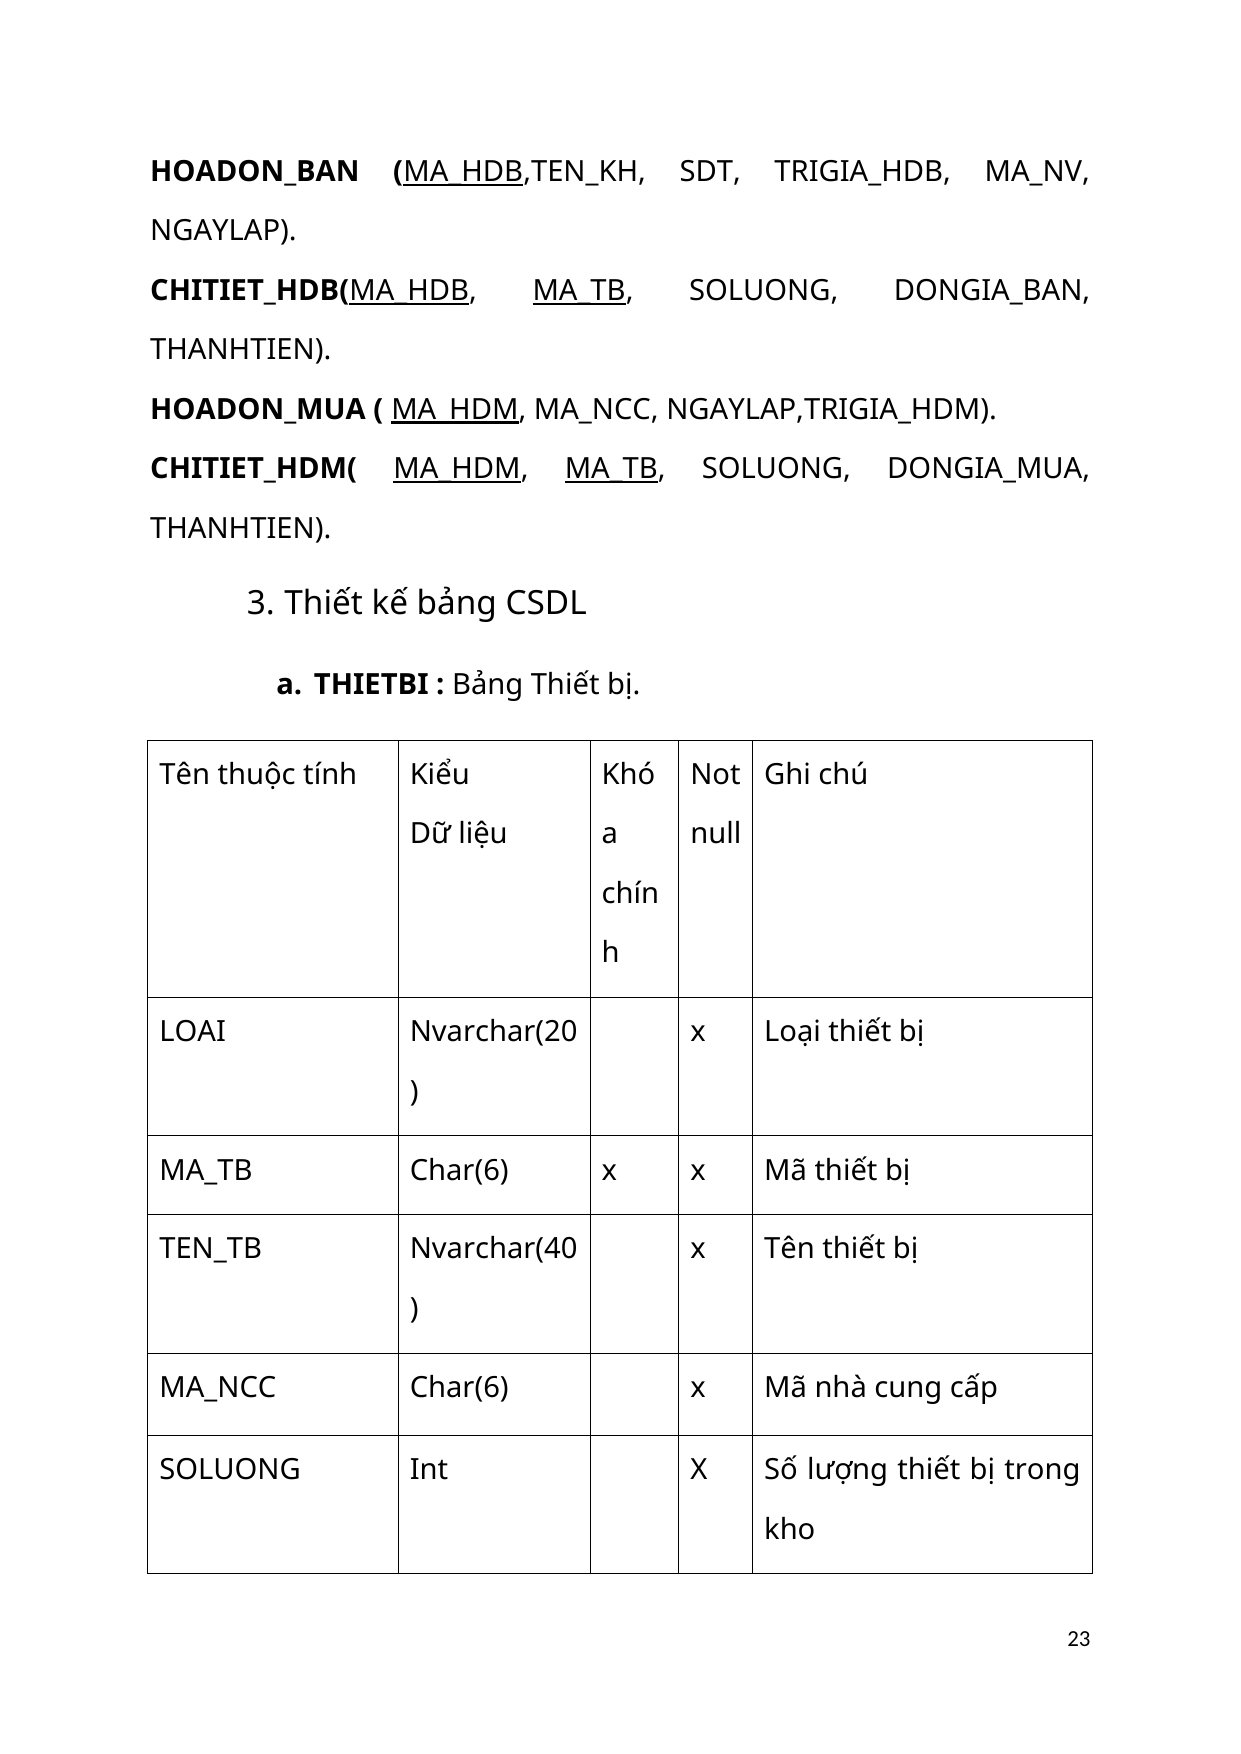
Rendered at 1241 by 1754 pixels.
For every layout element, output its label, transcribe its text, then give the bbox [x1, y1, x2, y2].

list Thiết kế bảng CSDL [247, 579, 1090, 624]
table_cell Char(6) [399, 1354, 590, 1435]
table_cell Char(6) [399, 1136, 590, 1214]
table_cell Mã thiết bị [753, 1136, 1092, 1214]
table_cell [591, 1436, 678, 1573]
table_cell Mã nhà cung cấp [753, 1354, 1092, 1435]
table_cell [591, 998, 678, 1135]
table_cell X [679, 1436, 752, 1573]
table_cell x [679, 1354, 752, 1435]
table_header Not null [679, 741, 752, 997]
table_cell x [679, 1136, 752, 1214]
table_cell [591, 1215, 678, 1353]
table_cell Int [399, 1436, 590, 1573]
list CHITIET_HDB(MA_HDB, MA_TB, SOLUONG, DONGIA_BAN, THANHTIEN). [150, 269, 1090, 368]
table_cell Loại thiết bị [753, 998, 1092, 1135]
table_cell LOAI [148, 998, 398, 1135]
table_cell Tên thiết bị [753, 1215, 1092, 1353]
table_header Khóa chính [591, 741, 678, 997]
table_cell MA_NCC [148, 1354, 398, 1435]
table_cell Nvarchar(20) [399, 998, 590, 1135]
table_header Kiểu Dữ liệu [399, 741, 590, 997]
table_cell x [679, 998, 752, 1135]
table_cell x [591, 1136, 678, 1214]
list HOADON_MUA ( MA_HDM, MA_NCC, NGAYLAP,TRIGIA_HDM). [150, 388, 1090, 428]
table_cell Số lượng thiết bị trong kho [753, 1436, 1092, 1573]
list HOADON_BAN (MA_HDB,TEN_KH, SDT, TRIGIA_HDB, MA_NV, NGAYLAP). [150, 150, 1090, 249]
list THIETBI : Bảng Thiết bị. [276, 664, 1090, 703]
table_cell [591, 1354, 678, 1435]
table_header Ghi chú [753, 741, 1092, 997]
table_cell Nvarchar(40) [399, 1215, 590, 1353]
table_header Tên thuộc tính [148, 741, 398, 997]
table_cell SOLUONG [148, 1436, 398, 1573]
table_cell MA_TB [148, 1136, 398, 1214]
list CHITIET_HDM( MA_HDM, MA_TB, SOLUONG, DONGIA_MUA, THANHTIEN). [150, 447, 1090, 547]
table_cell x [679, 1215, 752, 1353]
table_cell TEN_TB [148, 1215, 398, 1353]
